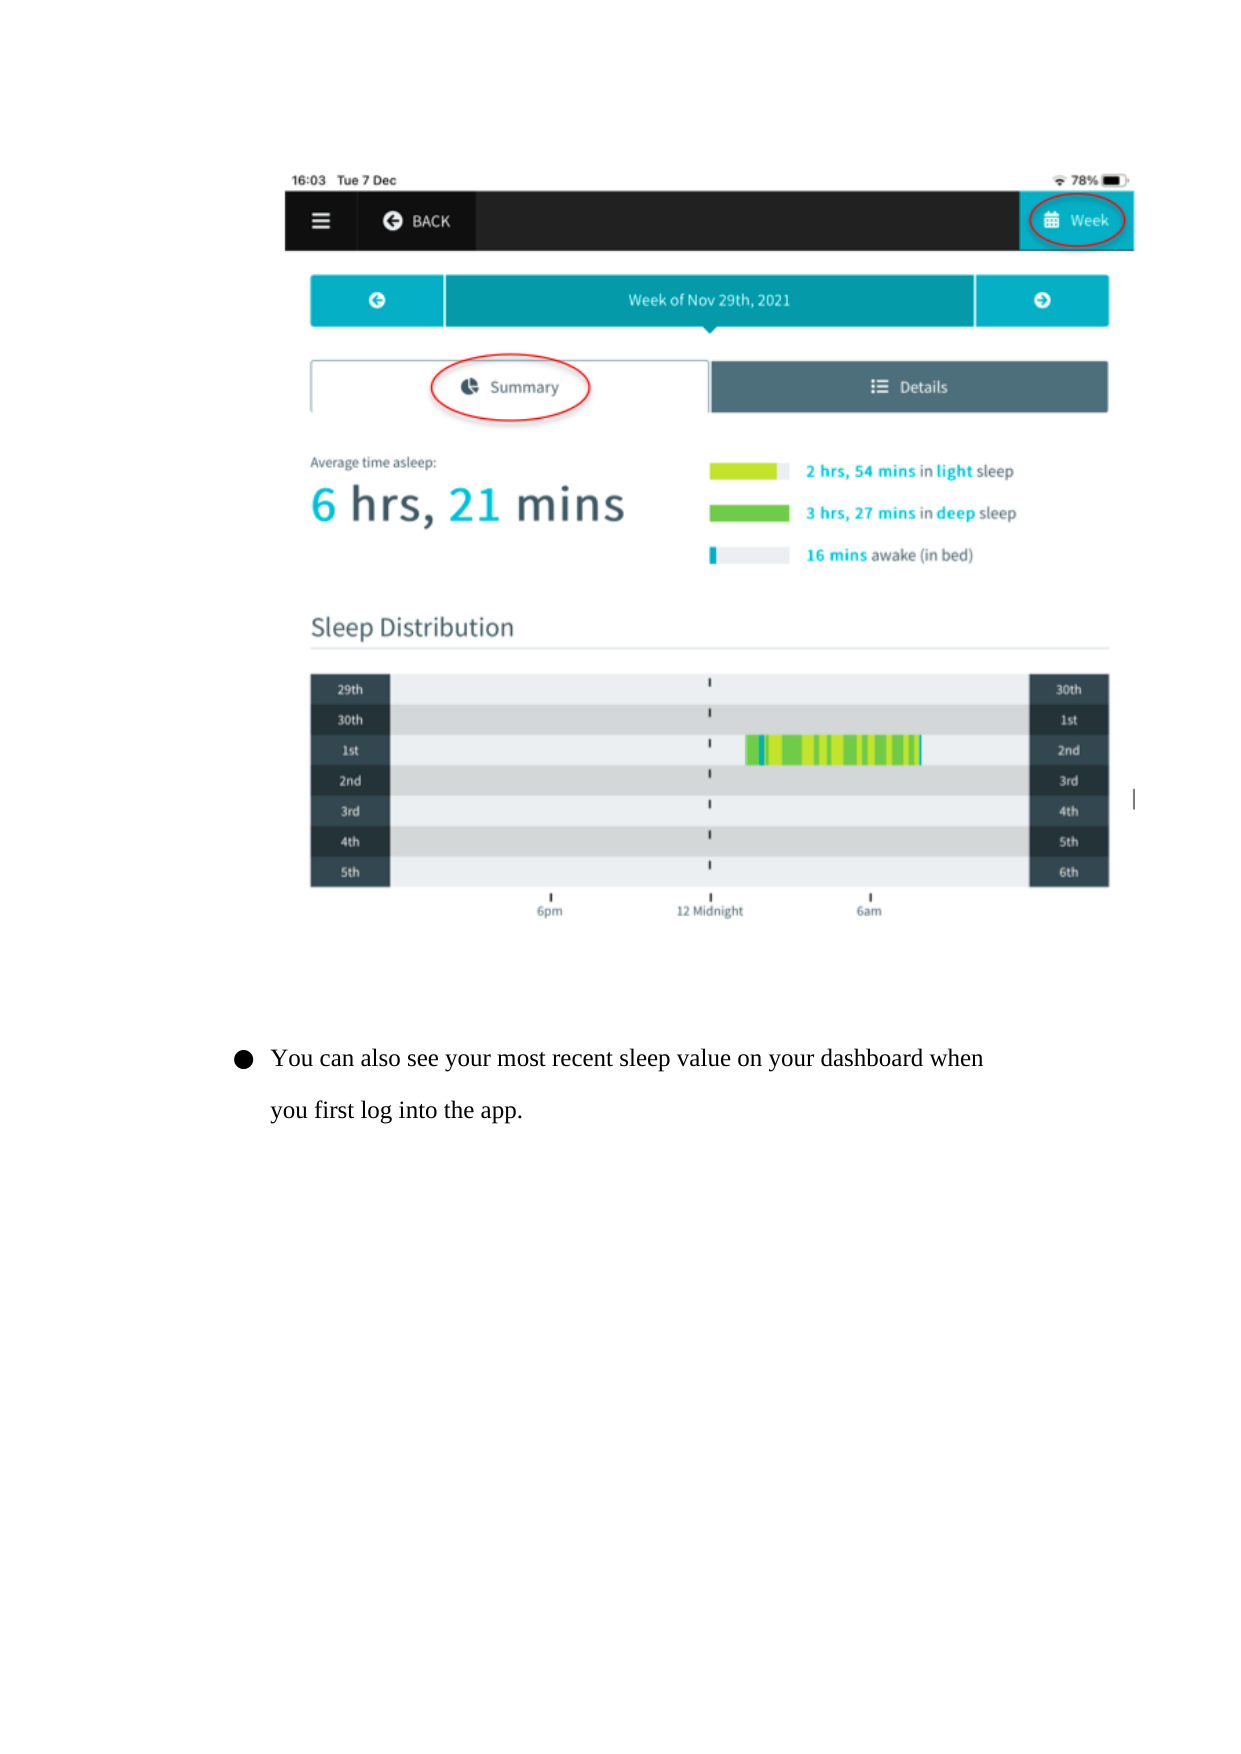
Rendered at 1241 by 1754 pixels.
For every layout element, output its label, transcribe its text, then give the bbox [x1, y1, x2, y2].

picture [270, 150, 1135, 927]
list You can also see your most recent sleep value on your dashboard when you first log into the app. [233, 1029, 994, 1124]
